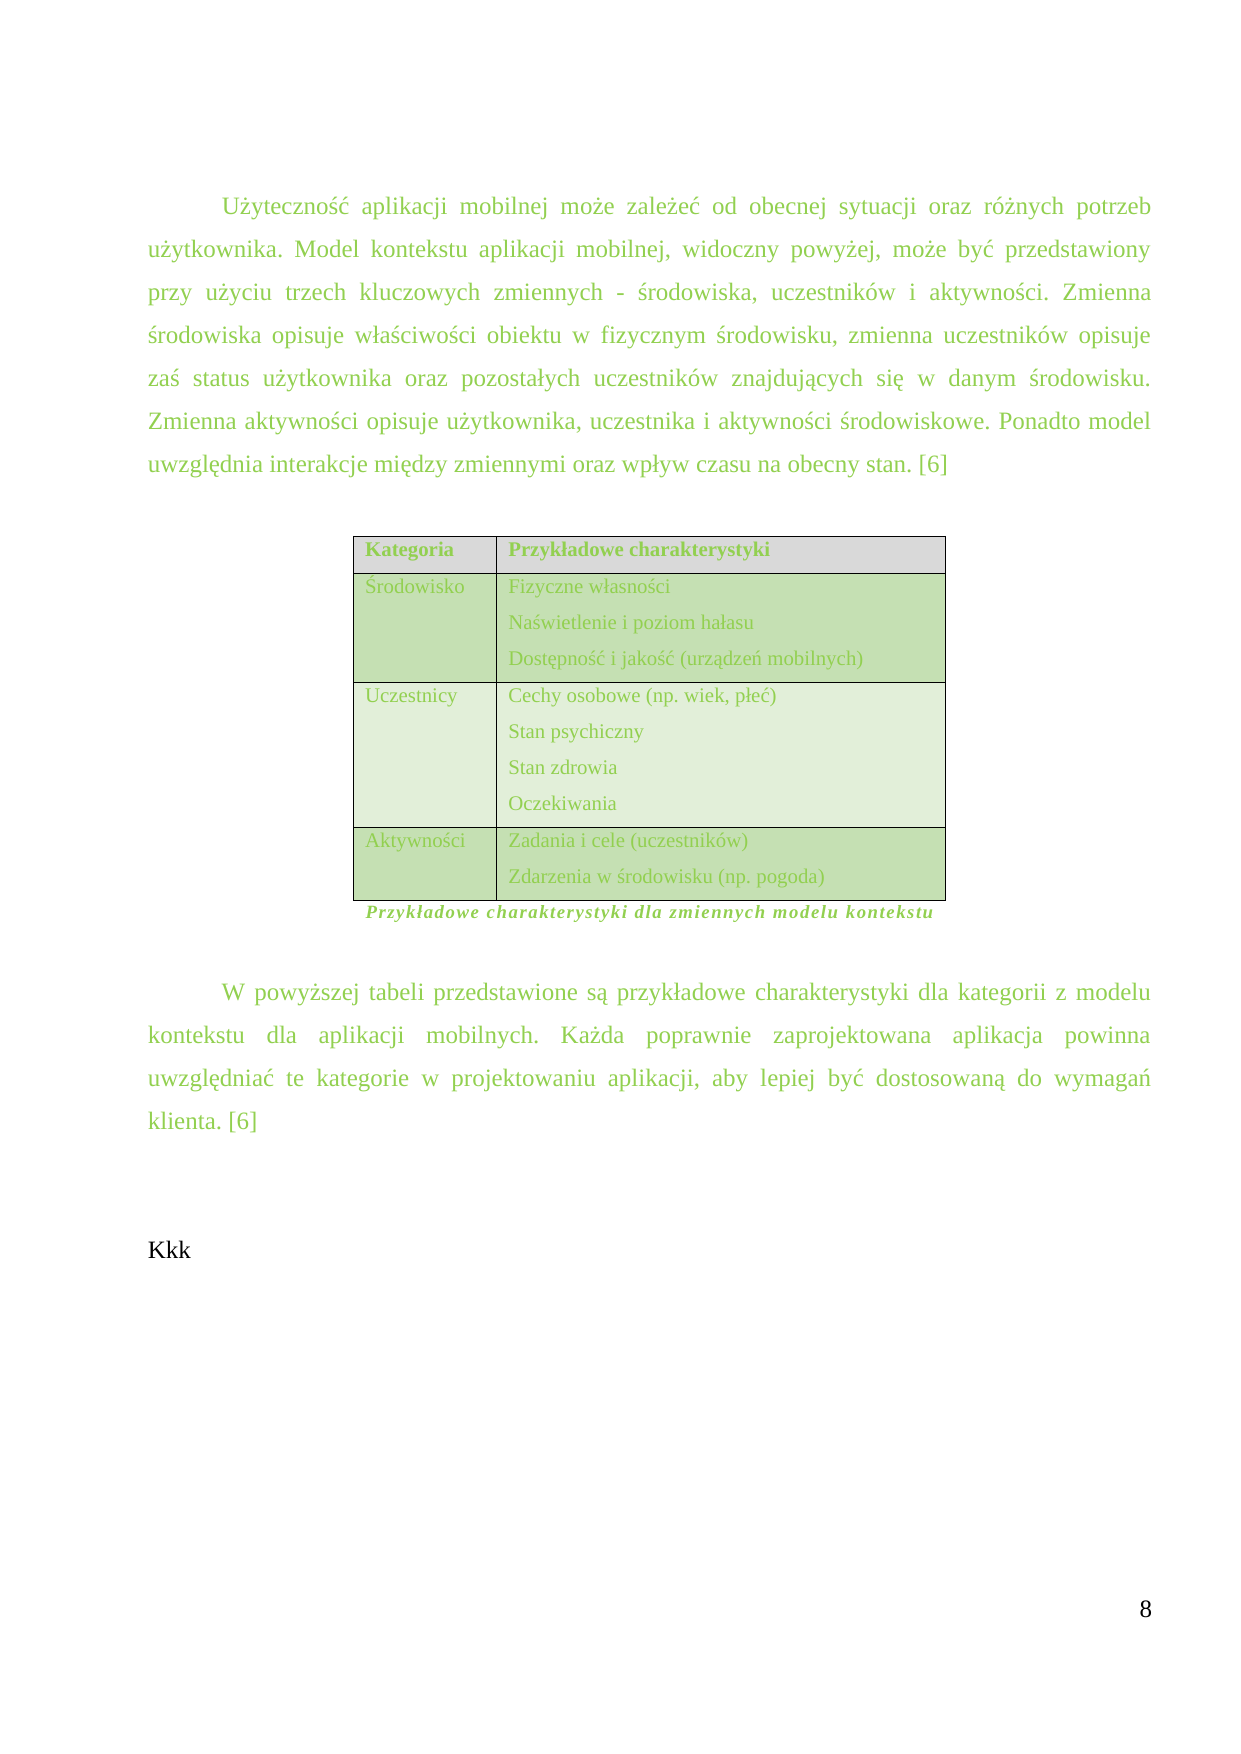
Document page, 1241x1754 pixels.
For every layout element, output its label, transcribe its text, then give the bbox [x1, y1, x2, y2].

table_header Kategoria [354, 537, 496, 573]
text W powyższej tabeli przedstawione są przykładowe charakterystyki dla kategorii z modelu kontekstu dla aplikacji mobilnych. Każda poprawnie zaprojektowana aplikacja powinna uwzględniać te kategorie w projektowaniu aplikacji, aby lepiej być dostosowaną do wymagań klienta. [6] [148, 977, 1152, 1135]
table_cell Uczestnicy [354, 683, 496, 827]
table_cell Aktywności [354, 828, 496, 900]
table_cell Cechy osobowe (np. wiek, płeć) Stan psychiczny Stan zdrowia Oczekiwania [497, 683, 945, 827]
table_cell Fizyczne własności Naświetlenie i poziom hałasu Dostępność i jakość (urządzeń mobilnych) [497, 574, 945, 682]
subtitle Przykładowe charakterystyki dla zmiennych modelu kontekstu [148, 901, 1152, 923]
text Kkk [148, 1236, 1152, 1264]
table_cell Zadania i cele (uczestników) Zdarzenia w środowisku (np. pogoda) [497, 828, 945, 900]
table_header Przykładowe charakterystyki [497, 537, 945, 573]
table_cell Środowisko [354, 574, 496, 682]
text Użyteczność aplikacji mobilnej może zależeć od obecnej sytuacji oraz różnych potrzeb użytkownika. Model kontekstu aplikacji mobilnej, widoczny powyżej, może być przedstawiony przy użyciu trzech kluczowych zmiennych - środowiska, uczestników i aktywności. Zmienna środowiska opisuje właściwości obiektu w fizycznym środowisku, zmienna uczestników opisuje zaś status użytkownika oraz pozostałych uczestników znajdujących się w danym środowisku. Zmienna aktywności opisuje użytkownika, uczestnika i aktywności środowiskowe. Ponadto model uwzględnia interakcje między zmiennymi oraz wpływ czasu na obecny stan. [6] [148, 191, 1152, 478]
